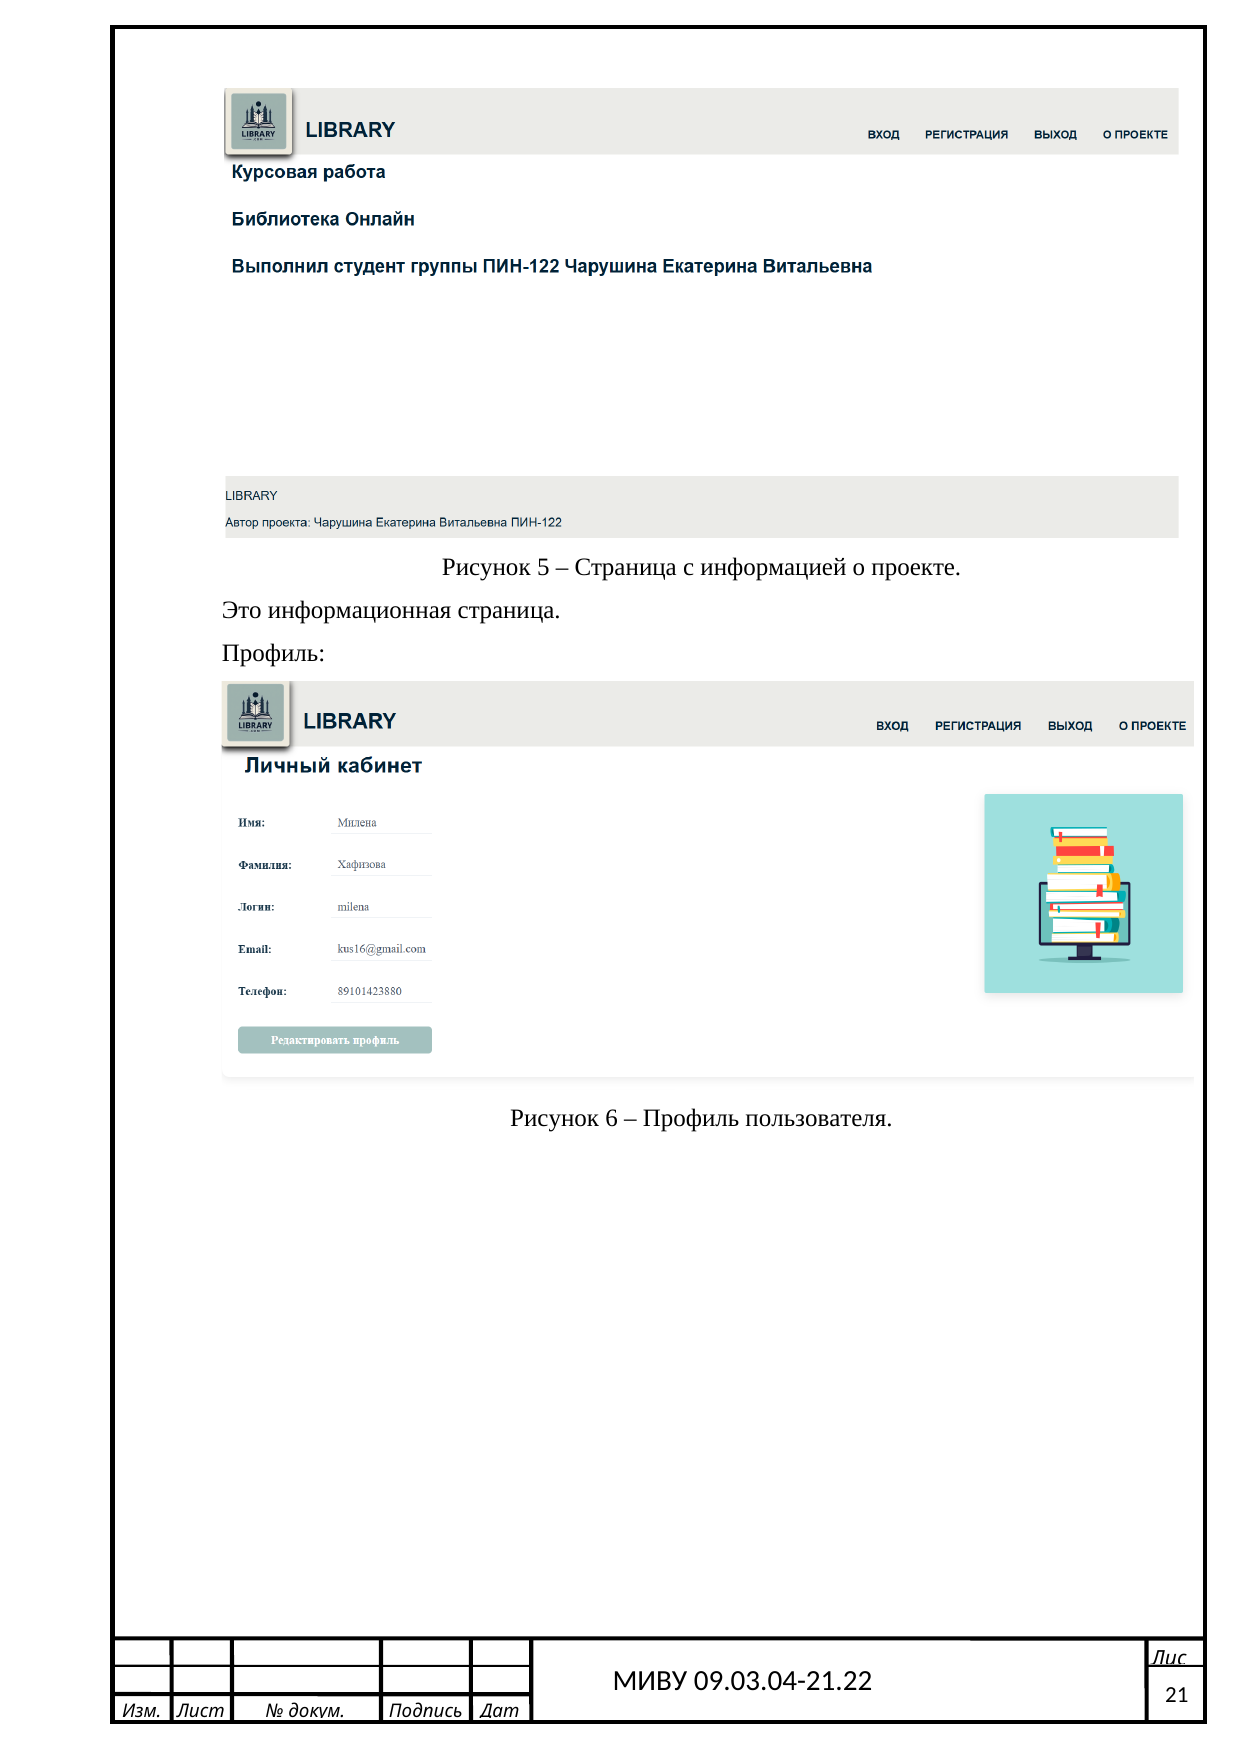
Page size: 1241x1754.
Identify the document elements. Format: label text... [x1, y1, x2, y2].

picture [224, 88, 1179, 538]
text Это информационная страница. [148, 595, 1181, 624]
text Рисунок 5 – Страница с информацией о проекте. [148, 552, 1181, 581]
text Профиль: [148, 638, 1181, 667]
text Рисунок 6 – Профиль пользователя. [148, 1103, 1181, 1132]
picture [221, 681, 1194, 1090]
